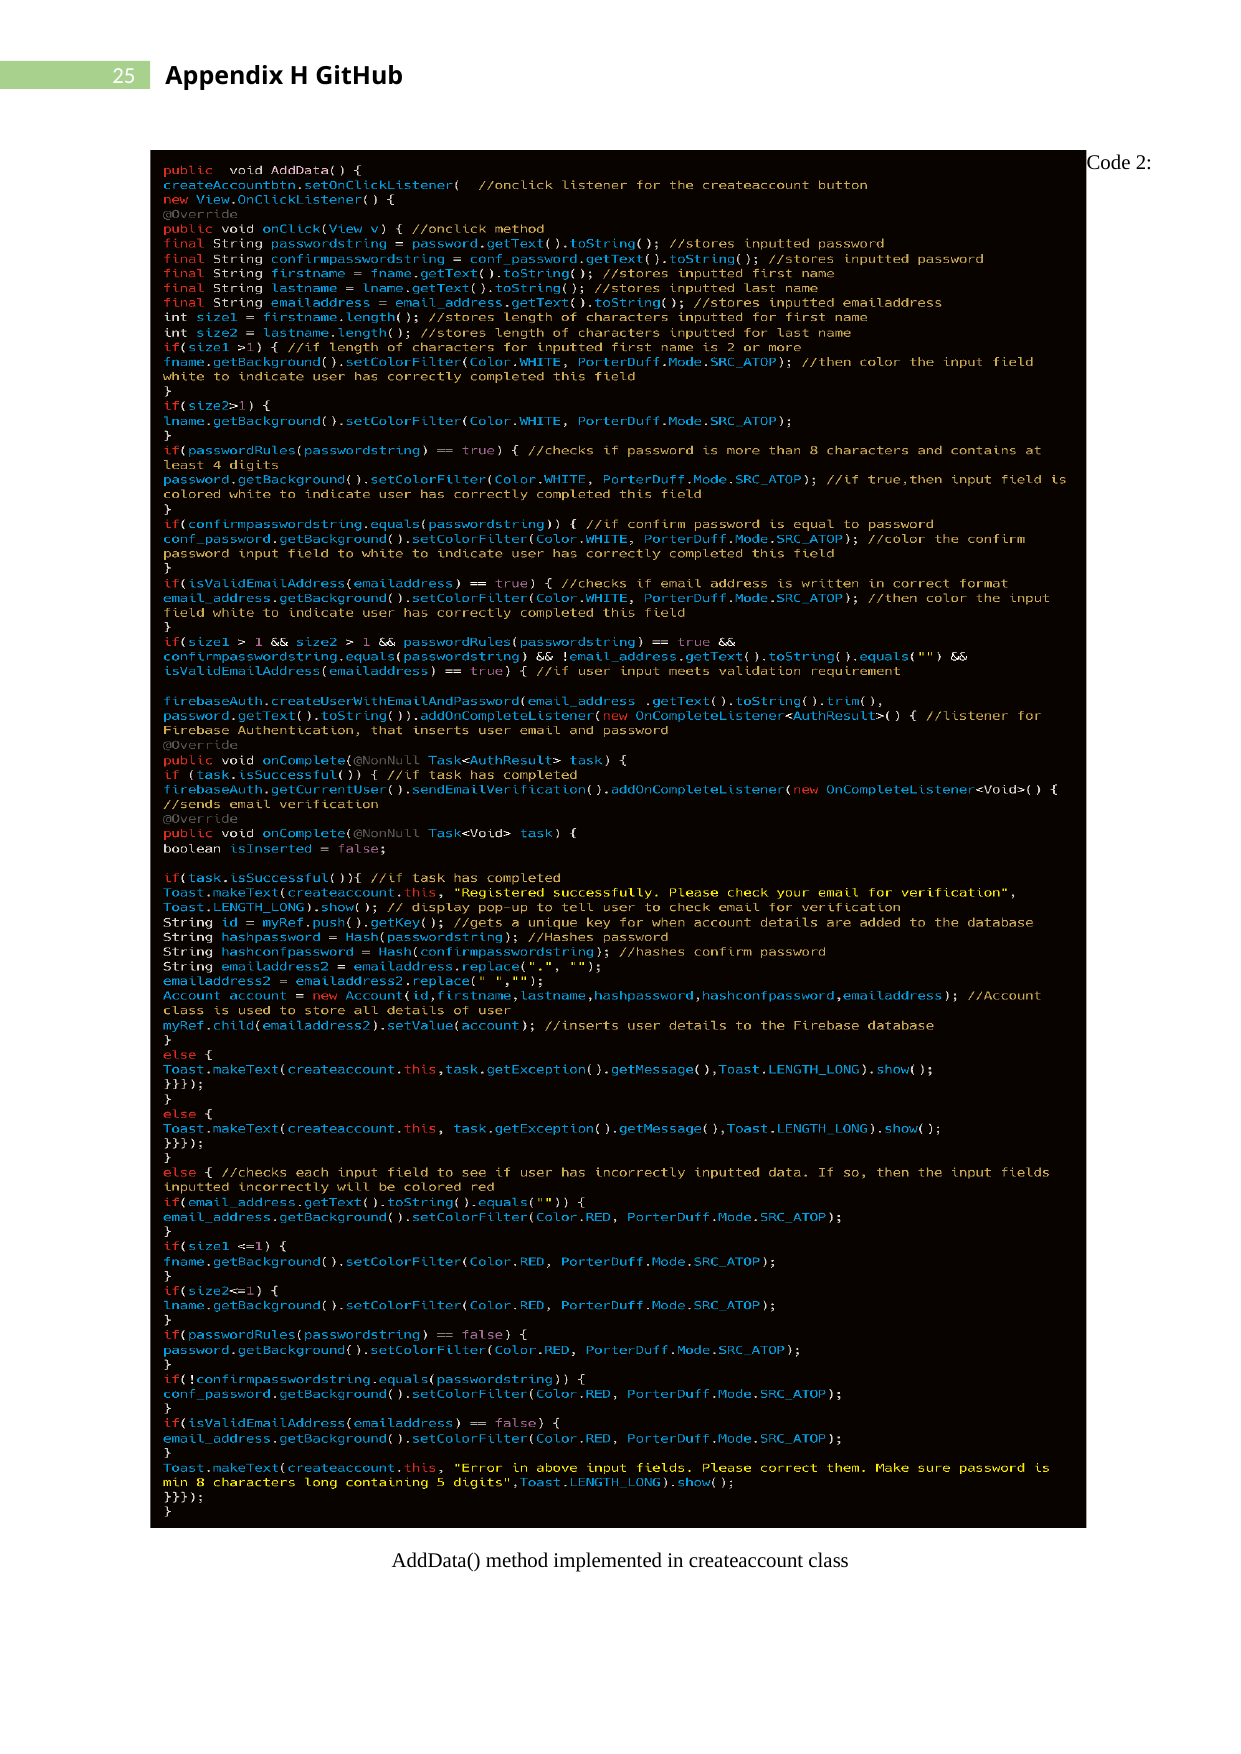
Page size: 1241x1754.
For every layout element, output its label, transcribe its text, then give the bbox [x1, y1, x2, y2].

list AddData() method implemented in createaccount class [150, 1529, 1090, 1572]
picture [148, 155, 1091, 1529]
